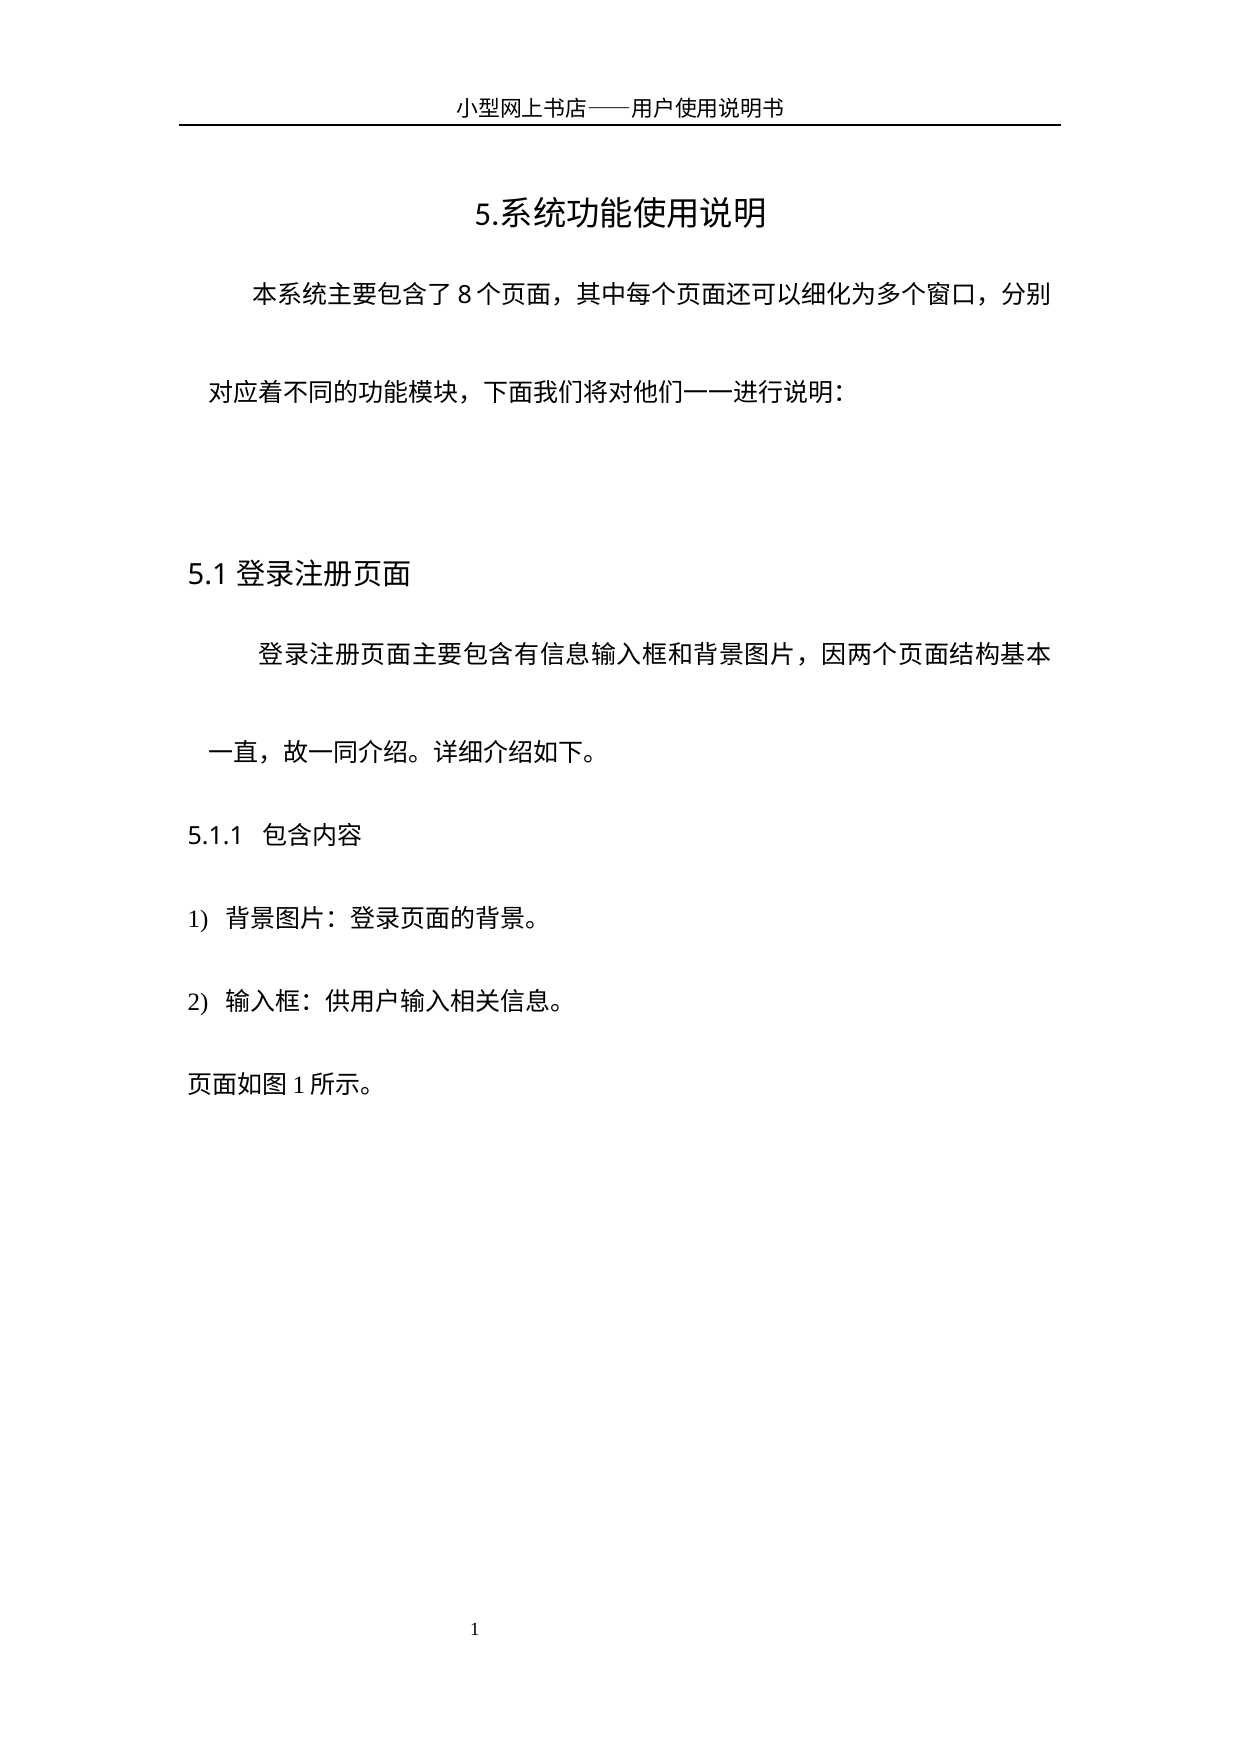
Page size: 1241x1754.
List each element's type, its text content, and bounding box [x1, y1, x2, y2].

subtitle 5.系统功能使用说明 [187, 179, 1053, 244]
text 页面如图1所示。 [187, 1050, 1053, 1115]
list 输入框：供用户输入相关信息。 [187, 967, 1053, 1032]
subtitle 包含内容 [187, 801, 1053, 866]
text 登录注册页面主要包含有信息输入框和背景图片，因两个页面结构基本一直，故一同介绍。详细介绍如下。 [208, 620, 1053, 783]
subtitle 5.1 登录注册页面 [187, 539, 1053, 604]
list 背景图片：登录页面的背景。 [187, 884, 1053, 949]
text 本系统主要包含了8个页面，其中每个页面还可以细化为多个窗口，分别对应着不同的功能模块，下面我们将对他们一一进行说明： [208, 260, 1053, 423]
